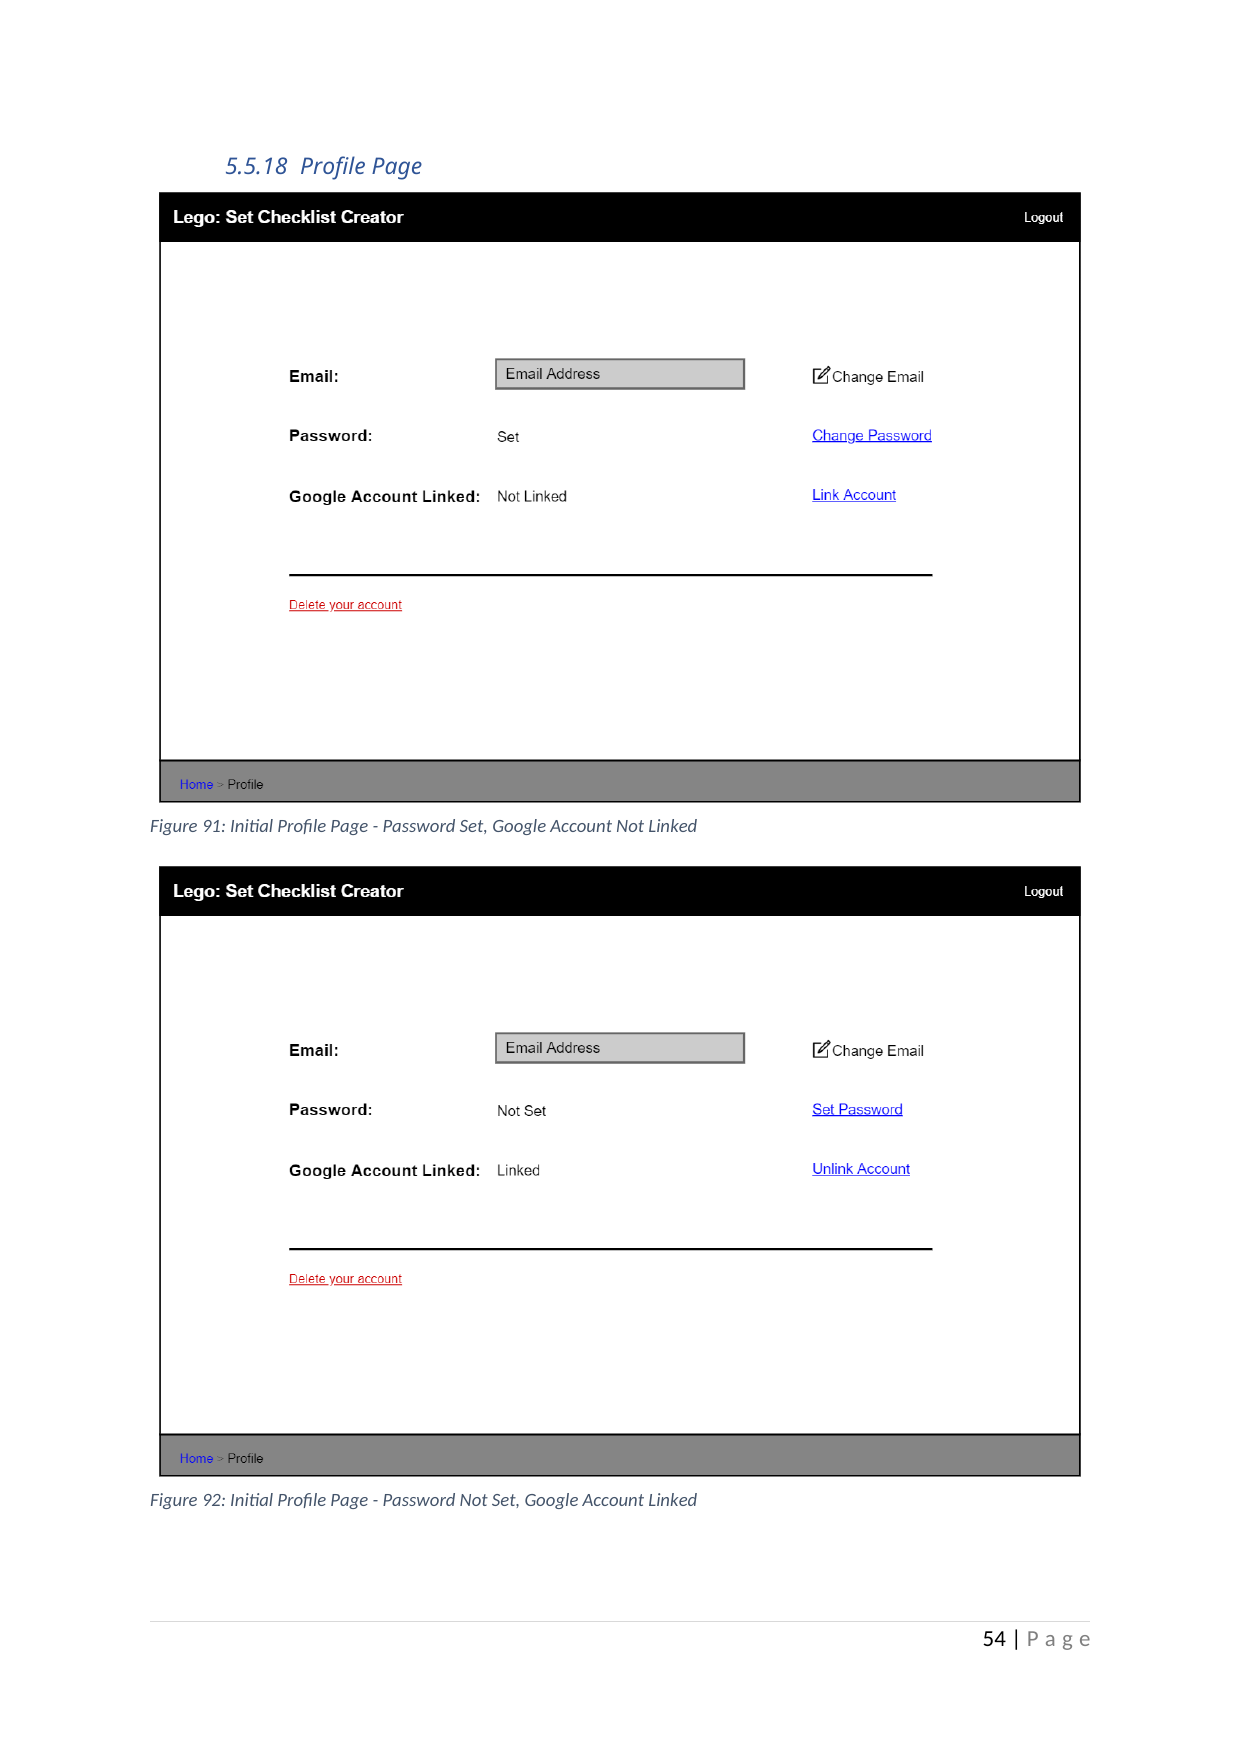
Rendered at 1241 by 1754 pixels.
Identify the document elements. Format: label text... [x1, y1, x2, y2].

subtitle Profile Page [225, 150, 1090, 181]
picture [150, 183, 1091, 812]
picture [150, 857, 1091, 1486]
